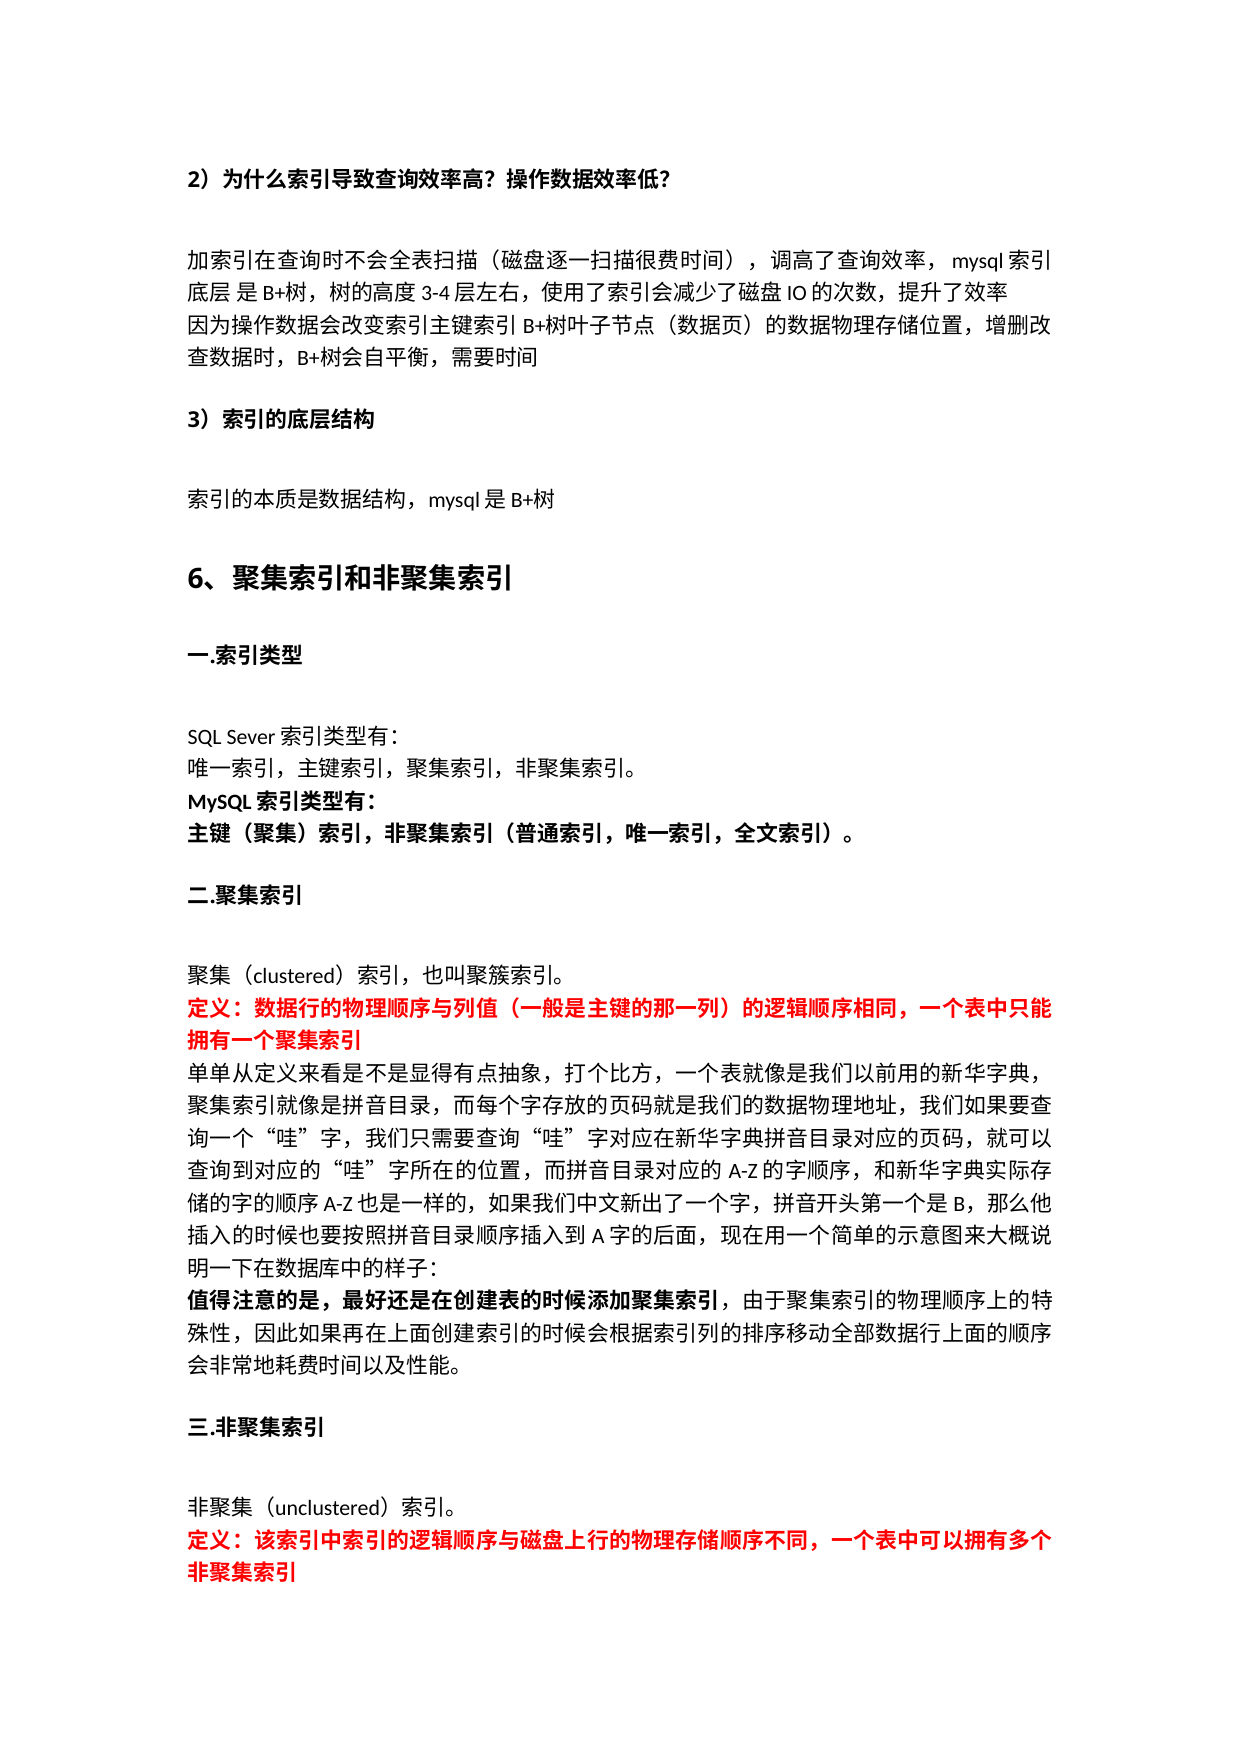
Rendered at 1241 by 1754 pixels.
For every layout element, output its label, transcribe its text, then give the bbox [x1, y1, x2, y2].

text 单单从定义来看是不是显得有点抽象，打个比方，一个表就像是我们以前用的新华字典，聚集索引就像是拼音目录，而每个字存放的页码就是我们的数据物理地址，我们如果要查询一个“哇”字，我们只需要查询“哇”字对应在新华字典拼音目录对应的页码，就可以查询到对应的“哇”字所在的位置，而拼音目录对应的A-Z的字顺序，和新华字典实际存储的字的顺序A-Z也是一样的，如果我们中文新出了一个字，拼音开头第一个是B，那么他插入的时候也要按照拼音目录顺序插入到A字的后面，现在用一个简单的示意图来大概说明一下在数据库中的样子： [187, 1055, 1053, 1283]
text 值得注意的是，最好还是在创建表的时候添加聚集索引，由于聚集索引的物理顺序上的特殊性，因此如果再在上面创建索引的时候会根据索引列的排序移动全部数据行上面的顺序，会非常地耗费时间以及性能。 [187, 1283, 1053, 1380]
text 定义：数据行的物理顺序与列值（一般是主键的那一列）的逻辑顺序相同，一个表中只能拥有一个聚集索引 [187, 990, 1053, 1055]
text 非聚集（unclustered）索引。 [187, 1490, 1053, 1522]
text 唯一索引，主键索引，聚集索引，非聚集索引。 [187, 751, 1053, 783]
text SQL Sever索引类型有： [187, 718, 1053, 751]
subtitle 3）索引的底层结构 [187, 402, 1053, 434]
text 定义：该索引中索引的逻辑顺序与磁盘上行的物理存储顺序不同，一个表中可以拥有多个非聚集索引 [187, 1522, 1053, 1587]
text 索引的本质是数据结构，mysql是B+树 [187, 482, 1053, 514]
text 加索引在查询时不会全表扫描（磁盘逐一扫描很费时间），调高了查询效率，mysql索引底层 是B+树，树的高度3-4层左右，使用了索引会减少了磁盘IO的次数，提升了效率 [187, 242, 1053, 307]
subtitle 6、聚集索引和非聚集索引 [187, 544, 1053, 609]
subtitle 二.聚集索引 [187, 877, 1053, 910]
subtitle 2）为什么索引导致查询效率高？操作数据效率低？ [187, 162, 1053, 194]
subtitle 三.非聚集索引 [187, 1409, 1053, 1442]
text 主键（聚集）索引，非聚集索引（普通索引，唯一索引，全文索引）。 [187, 816, 1053, 848]
text 聚集（clustered）索引，也叫聚簇索引。 [187, 958, 1053, 990]
subtitle 一.索引类型 [187, 638, 1053, 670]
text 因为操作数据会改变索引主键索引B+树叶子节点（数据页）的数据物理存储位置，增删改查数据时，B+树会自平衡，需要时间 [187, 307, 1053, 372]
text MySQL 索引类型有： [187, 783, 1053, 816]
